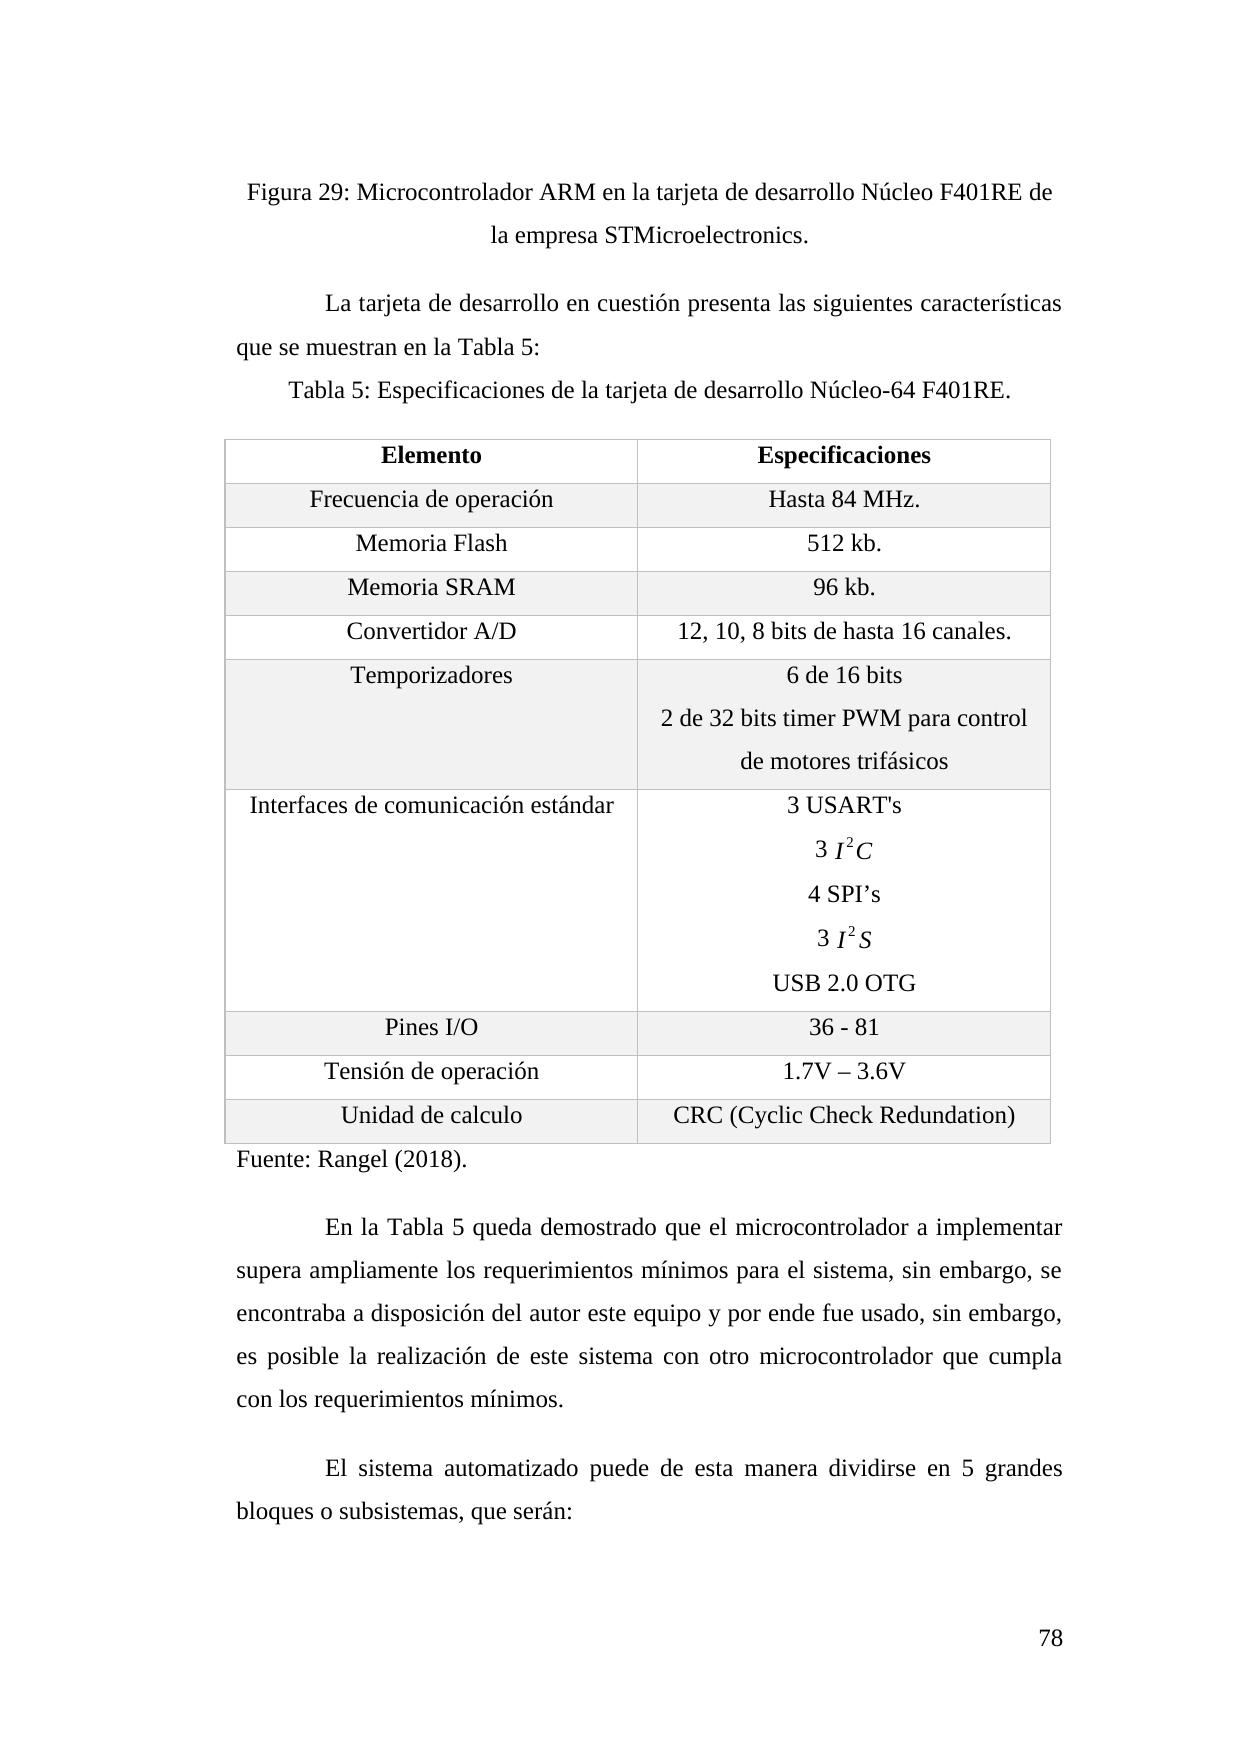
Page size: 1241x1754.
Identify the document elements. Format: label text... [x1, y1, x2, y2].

table_cell 6 de 16 bits 2 de 32 bits timer PWM para control de motores trifásicos [638, 660, 1050, 789]
table_cell Temporizadores [226, 660, 637, 789]
table_cell 512 kb. [638, 528, 1050, 571]
table_cell Interfaces de comunicación estándar [226, 790, 637, 1011]
text Figura 29: Microcontrolador ARM en la tarjeta de desarrollo Núcleo F401RE de la empresa STMicroelectronics. [236, 177, 1063, 249]
table_cell Unidad de calculo [226, 1100, 637, 1143]
text En la Tabla 5 queda demostrado que el microcontrolador a implementar supera ampliamente los requerimientos mínimos para el sistema, sin embargo, se encontraba a disposición del autor este equipo y por ende fue usado, sin embargo, es posible la realización de este sistema con otro microcontrolador que cumpla con los requerimientos mínimos. [236, 1212, 1063, 1413]
table_cell 36 - 81 [638, 1012, 1050, 1055]
table_cell Memoria SRAM [226, 572, 637, 615]
table_cell 1.7V – 3.6V [638, 1056, 1050, 1099]
table_cell Memoria Flash [226, 528, 637, 571]
table_header Elemento [226, 440, 637, 483]
table_cell Hasta 84 MHz. [638, 484, 1050, 527]
table_cell Pines I/O [226, 1012, 637, 1055]
table_cell 12, 10, 8 bits de hasta 16 canales. [638, 616, 1050, 659]
table_cell 3 USART's 3 4 SPI’s 3 USB 2.0 OTG [638, 790, 1050, 1011]
table_header Especificaciones [638, 440, 1050, 483]
text La tarjeta de desarrollo en cuestión presenta las siguientes características que se muestran en la Tabla 5: [236, 288, 1063, 360]
table_cell 96 kb. [638, 572, 1050, 615]
table_cell Convertidor A/D [226, 616, 637, 659]
text El sistema automatizado puede de esta manera dividirse en 5 grandes bloques o subsistemas, que serán: [236, 1453, 1063, 1524]
table_cell Tensión de operación [226, 1056, 637, 1099]
table_cell Frecuencia de operación [226, 484, 637, 527]
text Tabla 5: Especificaciones de la tarjeta de desarrollo Núcleo-64 F401RE. [236, 375, 1063, 403]
table_cell CRC (Cyclic Check Redundation) [638, 1100, 1050, 1143]
text Fuente: Rangel (2018). [236, 1144, 1063, 1173]
